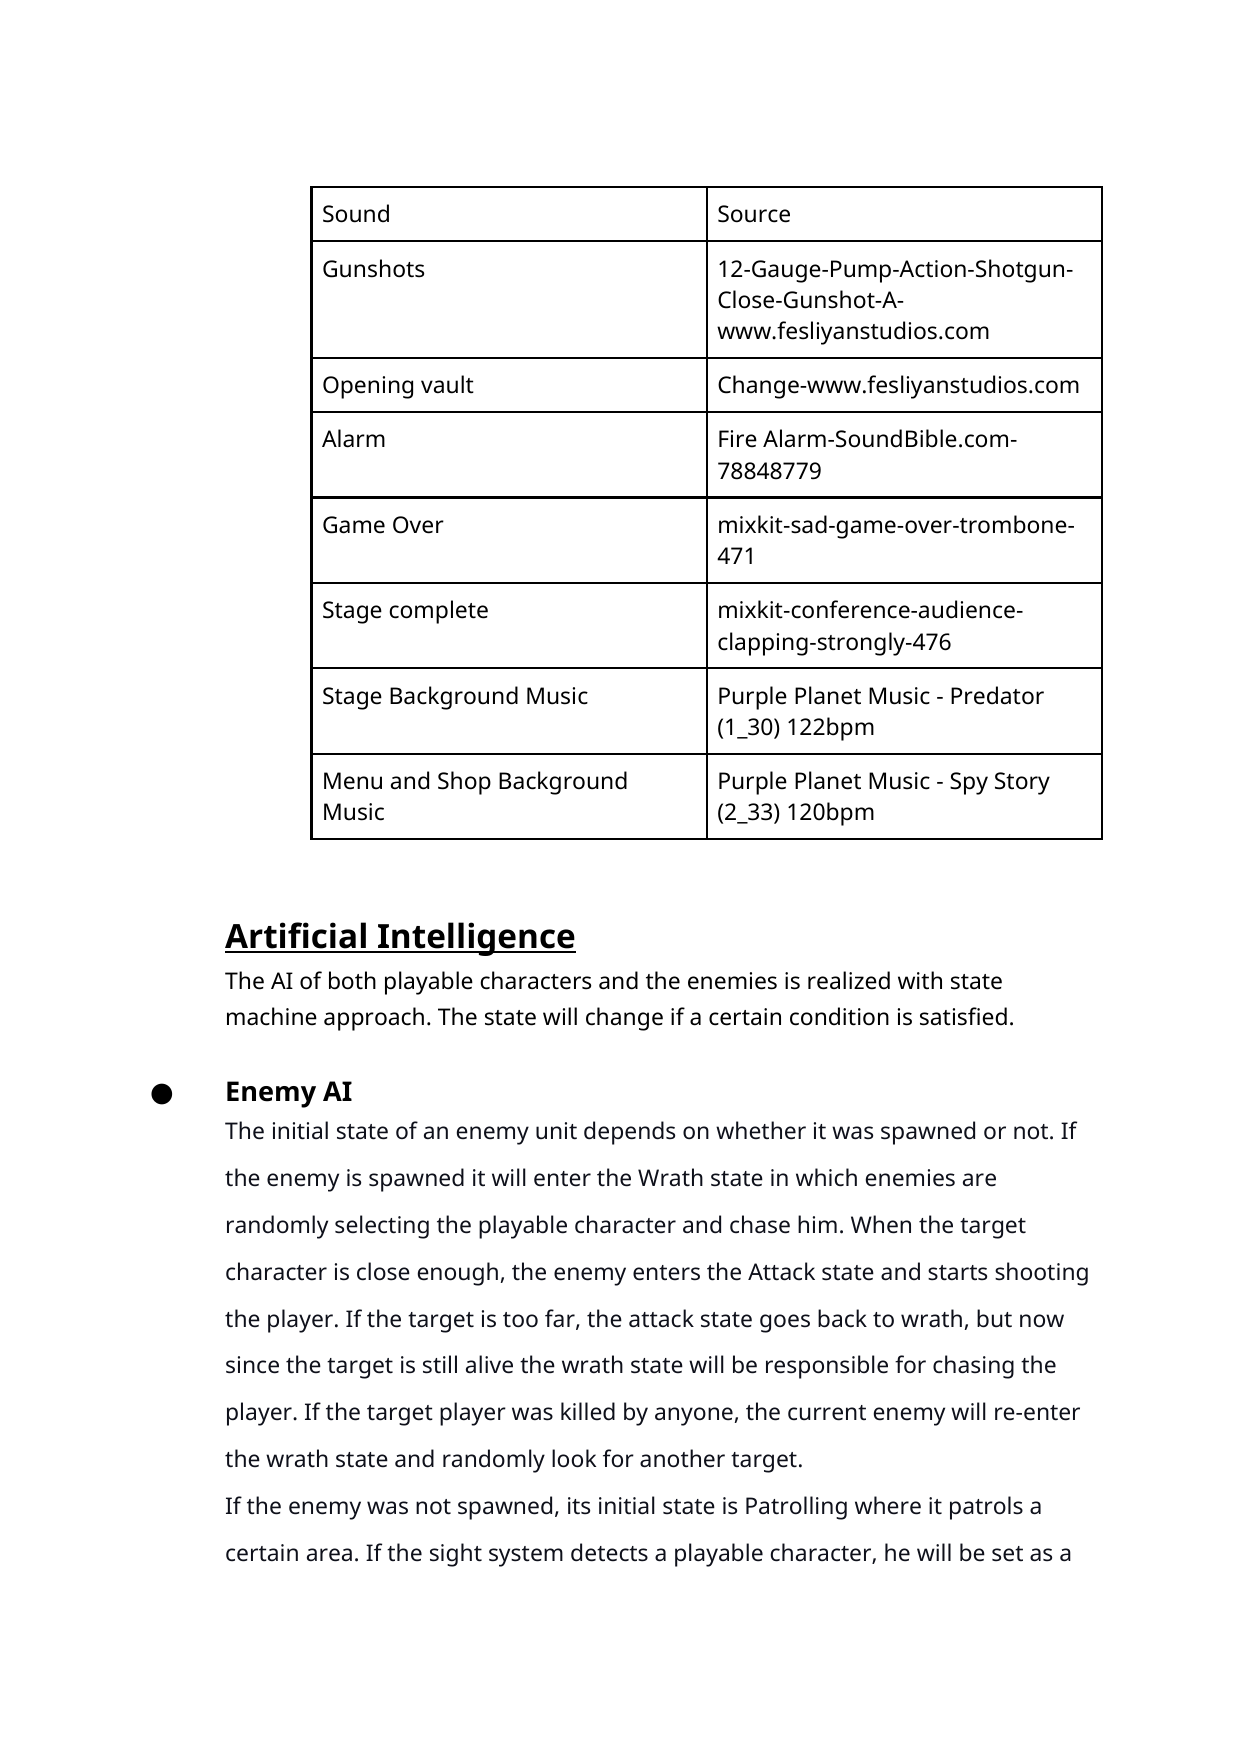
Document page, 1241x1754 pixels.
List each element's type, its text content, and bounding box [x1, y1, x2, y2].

text The AI of both playable characters and the enemies is realized with state machine approach. The state will change if a certain condition is satisfied. [225, 965, 1090, 1032]
table_cell Stage complete [313, 584, 706, 667]
table_cell Gunshots [313, 242, 706, 357]
table_cell Fire Alarm-SoundBible.com-78848779 [708, 413, 1101, 496]
list Enemy AI [150, 1073, 1090, 1109]
table_cell Stage Background Music [313, 669, 706, 753]
table_cell Purple Planet Music - Predator (1_30) 122bpm [708, 669, 1101, 753]
table_header Source [708, 188, 1101, 240]
table_cell Change-www.fesliyanstudios.com [708, 359, 1101, 411]
table_cell 12-Gauge-Pump-Action-Shotgun-Close-Gunshot-A-www.fesliyanstudios.com [708, 242, 1101, 357]
text Artificial Intelligence [225, 913, 1090, 958]
table_cell Game Over [313, 499, 706, 582]
table_cell mixkit-conference-audience-clapping-strongly-476 [708, 584, 1101, 667]
table_cell Opening vault [313, 359, 706, 411]
text The initial state of an enemy unit depends on whether it was spawned or not. If the enemy is spawned it will enter the Wrath state in which enemies are randomly selecting the playable character and chase him. When the target character is close enough, the enemy enters the Attack state and starts shooting the player. If the target is too far, the attack state goes back to wrath, but now since the target is still alive the wrath state will be responsible for chasing the player. If the target player was killed by anyone, the current enemy will re-enter the wrath state and randomly look for another target. [225, 1115, 1090, 1474]
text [225, 1490, 1090, 1568]
table_header Sound [313, 188, 706, 240]
table_cell Menu and Shop Background Music [313, 755, 706, 838]
table_cell Purple Planet Music - Spy Story (2_33) 120bpm [708, 755, 1101, 838]
table_cell mixkit-sad-game-over-trombone-471 [708, 499, 1101, 582]
table_cell Alarm [313, 413, 706, 496]
